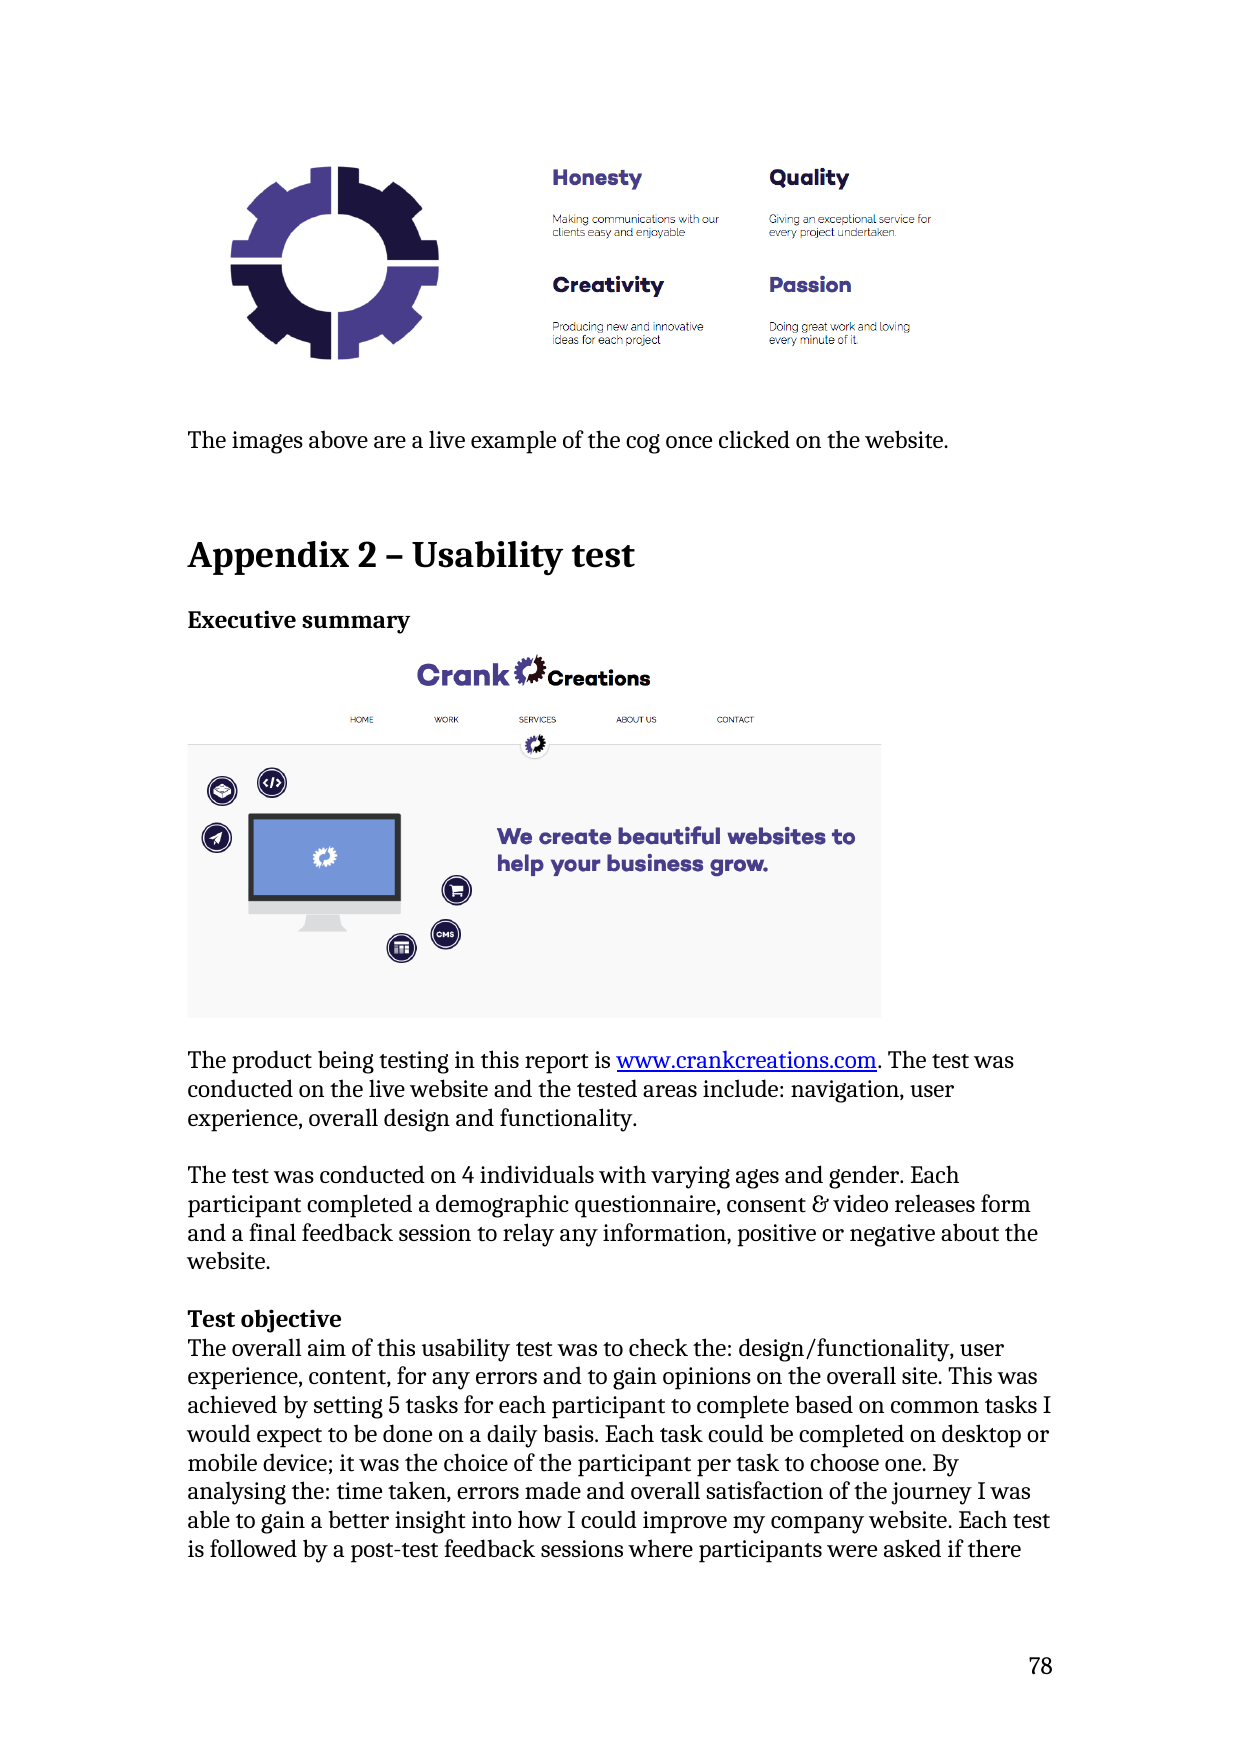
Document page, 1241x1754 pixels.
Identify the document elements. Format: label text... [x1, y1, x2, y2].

text The images above are a live example of the cog once clicked on the website. [187, 426, 1053, 455]
text The test was conducted on 4 individuals with varying ages and gender. Each participant completed a demographic questionnaire, consent & video releases form and a final feedback session to relay any information, positive or negative about the website. [187, 1161, 1053, 1276]
picture [187, 150, 949, 369]
text Test objective [187, 1305, 1053, 1333]
text Executive summary [187, 606, 1053, 634]
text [187, 1333, 1053, 1563]
subtitle Appendix 2 – Usability test [187, 534, 1053, 577]
text The product being testing in this report is www.crankcreations.com. The test was conducted on the live website and the tested areas include: navigation, user experience, overall design and functionality. [187, 1046, 1053, 1132]
picture [187, 634, 882, 1018]
